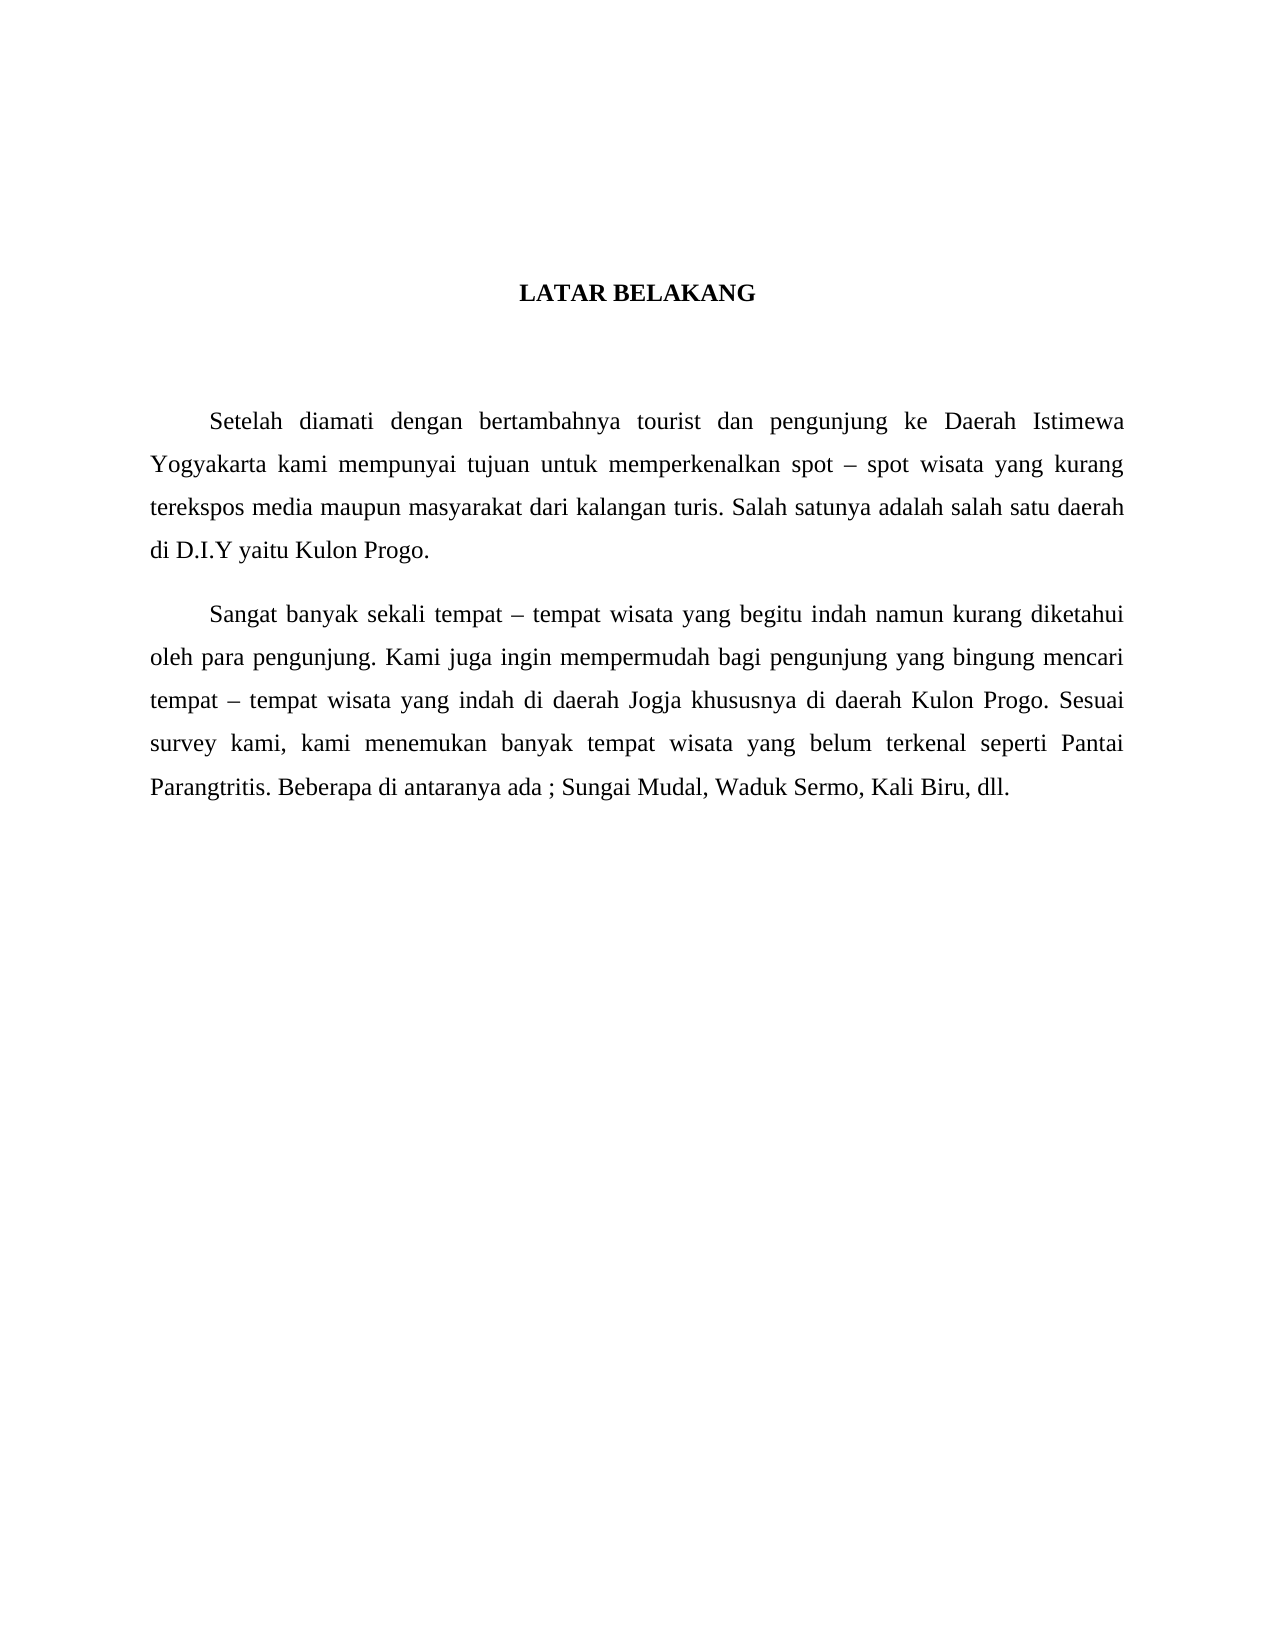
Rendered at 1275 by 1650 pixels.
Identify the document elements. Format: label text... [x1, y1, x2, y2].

text LATAR BELAKANG [150, 278, 1125, 307]
text Sangat banyak sekali tempat – tempat wisata yang begitu indah namun kurang diketahui oleh para pengunjung. Kami juga ingin mempermudah bagi pengunjung yang bingung mencari tempat – tempat wisata yang indah di daerah Jogja khususnya di daerah Kulon Progo. Sesuai survey kami, kami menemukan banyak tempat wisata yang belum terkenal seperti Pantai Parangtritis. Beberapa di antaranya ada ; Sungai Mudal, Waduk Sermo, Kali Biru, dll. [150, 599, 1125, 800]
text Setelah diamati dengan bertambahnya tourist dan pengunjung ke Daerah Istimewa Yogyakarta kami mempunyai tujuan untuk memperkenalkan spot – spot wisata yang kurang terekspos media maupun masyarakat dari kalangan turis. Salah satunya adalah salah satu daerah di D.I.Y yaitu Kulon Progo. [150, 406, 1125, 564]
